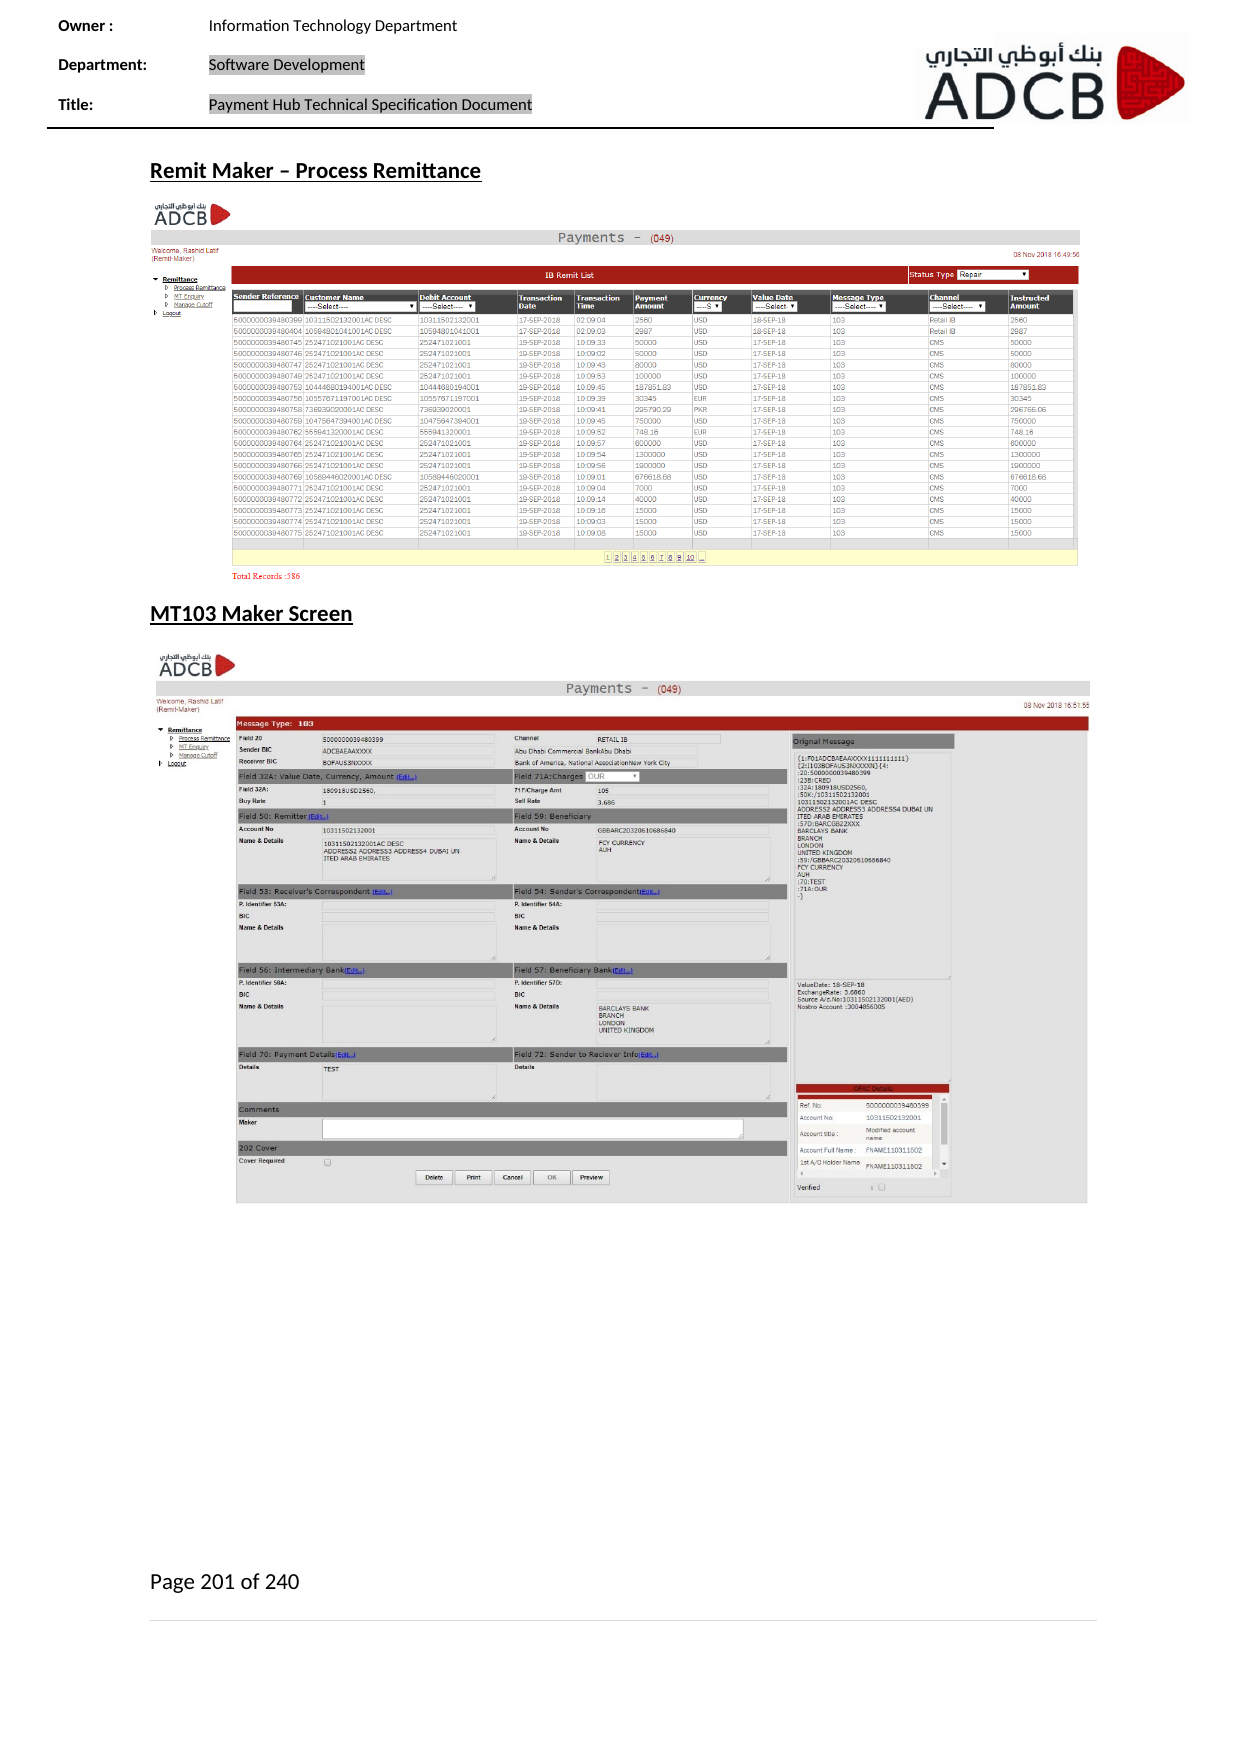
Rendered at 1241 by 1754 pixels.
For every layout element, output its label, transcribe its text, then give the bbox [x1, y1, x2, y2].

text MT103 Maker Screen [150, 599, 1097, 627]
text Remit Maker – Process Remittance [150, 157, 1097, 185]
picture [150, 203, 1090, 581]
picture [914, 33, 1189, 124]
picture [150, 646, 1091, 1210]
